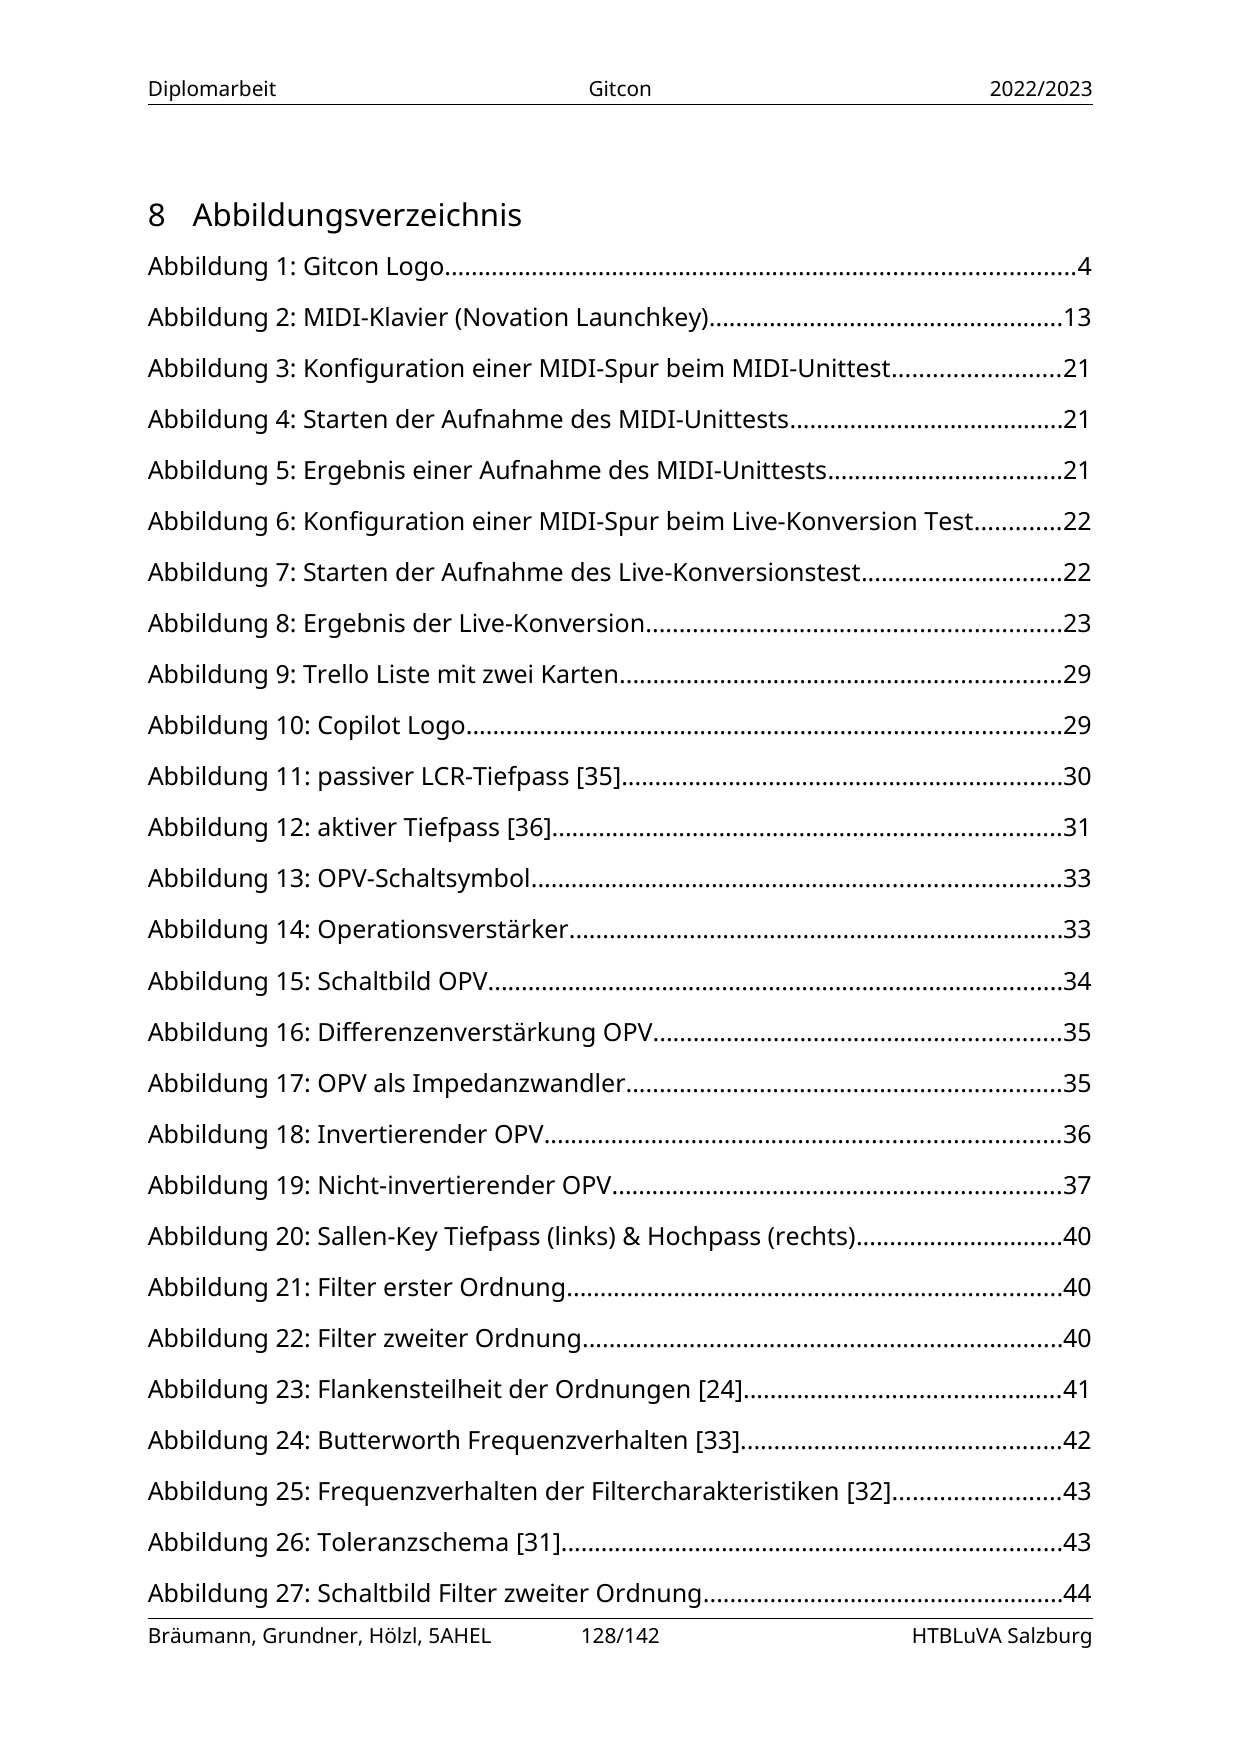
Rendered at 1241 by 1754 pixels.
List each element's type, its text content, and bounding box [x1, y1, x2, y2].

subtitle Abbildungsverzeichnis [148, 193, 1093, 236]
text Abbildung 23: Flankensteilheit der Ordnungen [24] 41 [148, 1371, 1093, 1406]
text Abbildung 19: Nicht-invertierender OPV 37 [148, 1167, 1093, 1201]
text Abbildung 1: Gitcon Logo 4 [148, 248, 1093, 283]
text Abbildung 12: aktiver Tiefpass [36] 31 [148, 810, 1093, 844]
text Abbildung 17: OPV als Impedanzwandler 35 [148, 1065, 1093, 1099]
text Abbildung 4: Starten der Aufnahme des MIDI-Unittests 21 [148, 402, 1093, 436]
text Abbildung 26: Toleranzschema [31] 43 [148, 1524, 1093, 1559]
text Abbildung 22: Filter zweiter Ordnung 40 [148, 1320, 1093, 1354]
text Abbildung 15: Schaltbild OPV 34 [148, 963, 1093, 997]
text Abbildung 11: passiver LCR-Tiefpass [35] 30 [148, 759, 1093, 793]
text Abbildung 16: Differenzenverstärkung OPV 35 [148, 1014, 1093, 1048]
text Abbildung 24: Butterworth Frequenzverhalten [33] 42 [148, 1422, 1093, 1457]
text Abbildung 27: Schaltbild Filter zweiter Ordnung 44 [148, 1576, 1093, 1610]
text Abbildung 25: Frequenzverhalten der Filtercharakteristiken [32] 43 [148, 1473, 1093, 1508]
text Abbildung 3: Konfiguration einer MIDI-Spur beim MIDI-Unittest 21 [148, 351, 1093, 385]
text Abbildung 8: Ergebnis der Live-Konversion 23 [148, 606, 1093, 640]
text Abbildung 6: Konfiguration einer MIDI-Spur beim Live-Konversion Test 22 [148, 504, 1093, 538]
text Abbildung 20: Sallen-Key Tiefpass (links) & Hochpass (rechts) 40 [148, 1218, 1093, 1252]
text Abbildung 9: Trello Liste mit zwei Karten 29 [148, 657, 1093, 691]
text Abbildung 10: Copilot Logo 29 [148, 708, 1093, 742]
text Abbildung 5: Ergebnis einer Aufnahme des MIDI-Unittests 21 [148, 453, 1093, 487]
text Abbildung 21: Filter erster Ordnung 40 [148, 1269, 1093, 1303]
text Abbildung 18: Invertierender OPV 36 [148, 1116, 1093, 1150]
text Abbildung 13: OPV-Schaltsymbol 33 [148, 861, 1093, 895]
text Abbildung 2: MIDI-Klavier (Novation Launchkey) 13 [148, 299, 1093, 334]
text Abbildung 14: Operationsverstärker 33 [148, 912, 1093, 946]
text Abbildung 7: Starten der Aufnahme des Live-Konversionstest 22 [148, 555, 1093, 589]
